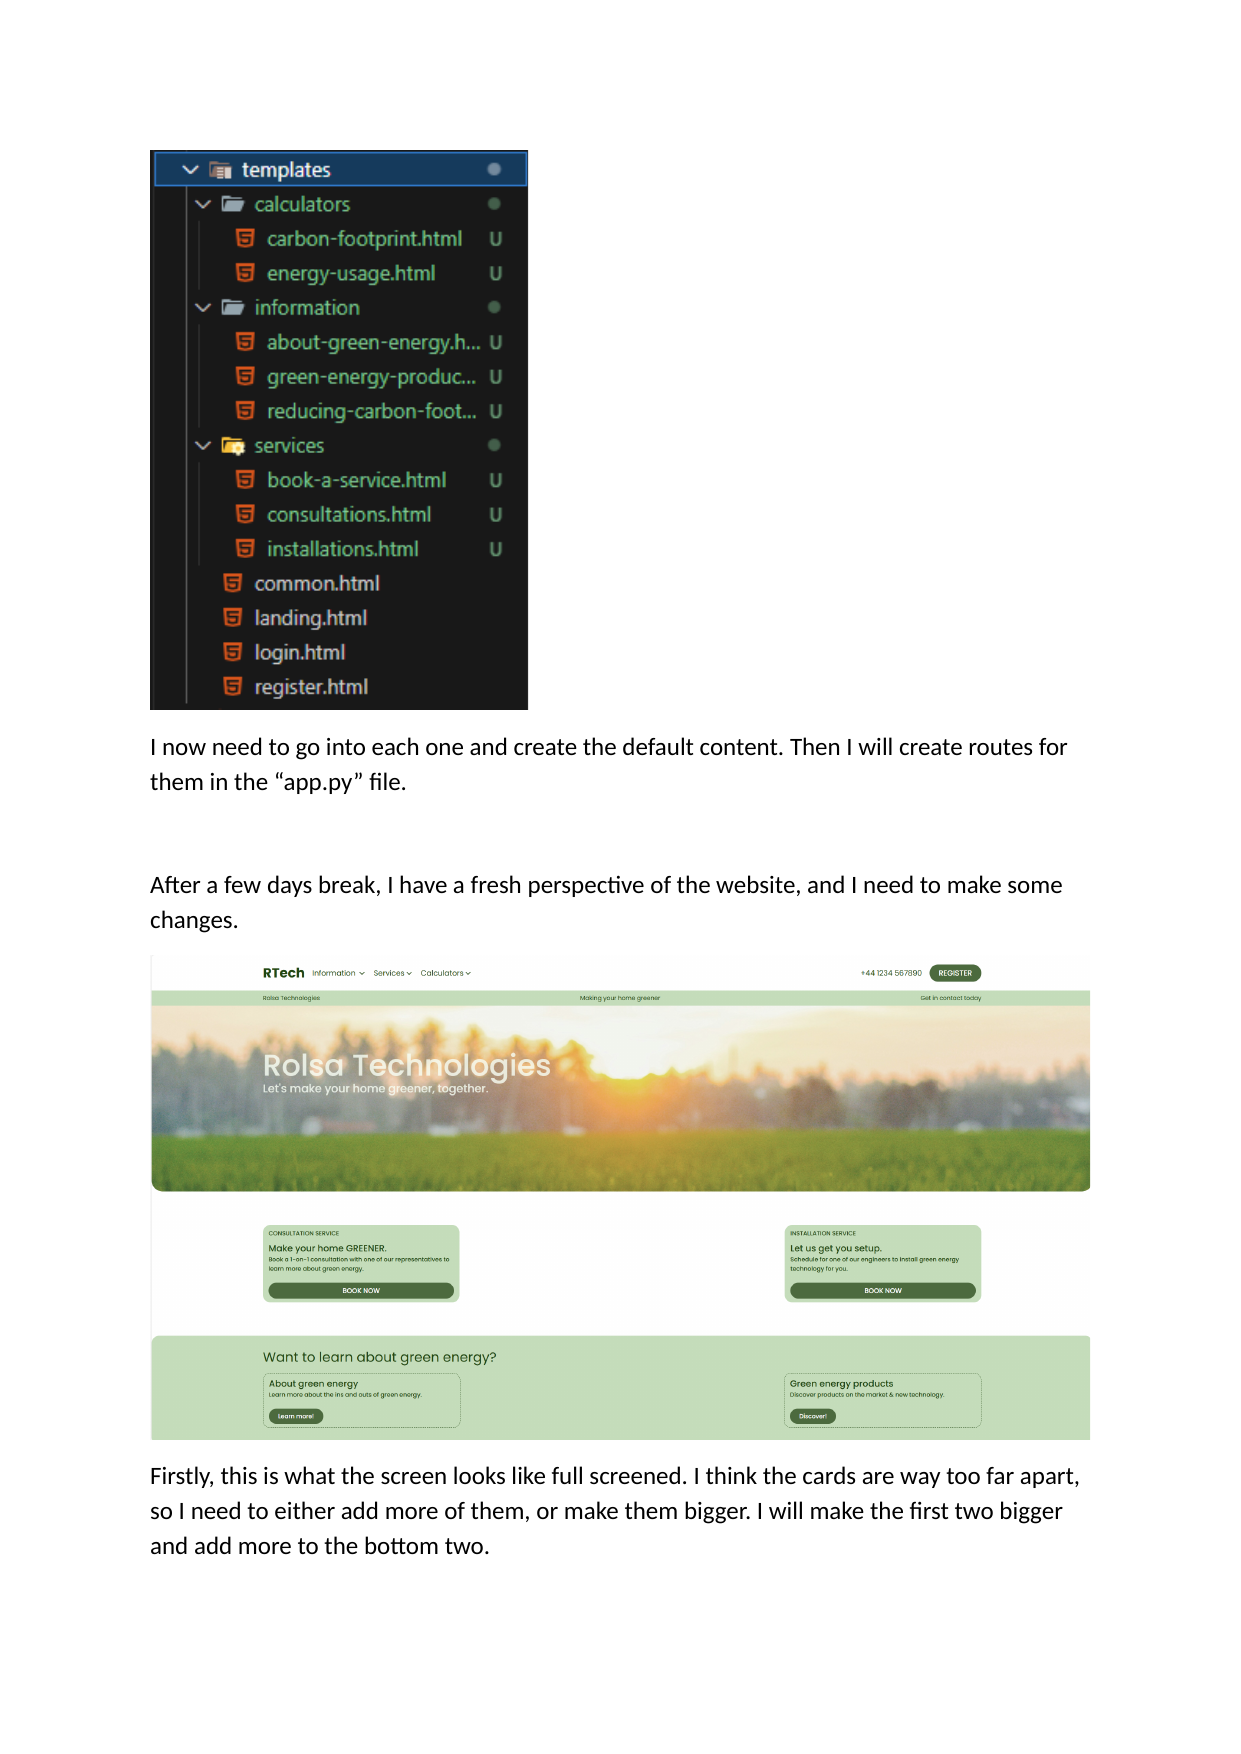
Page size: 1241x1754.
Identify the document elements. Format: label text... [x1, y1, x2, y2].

picture [150, 150, 529, 710]
text After a few days break, I have a fresh perspective of the website, and I need to make some changes. [150, 869, 1090, 934]
text Firstly, this is what the screen looks like full screened. I think the cards are way too far apart, so I need to either add more of them, or make them bigger. I will make the first two bigger and add more to the bottom two. [150, 1460, 1090, 1561]
picture [150, 955, 1091, 1440]
text I now need to go into each one and create the default content. Then I will create routes for them in the “app.py” file. [150, 731, 1090, 796]
